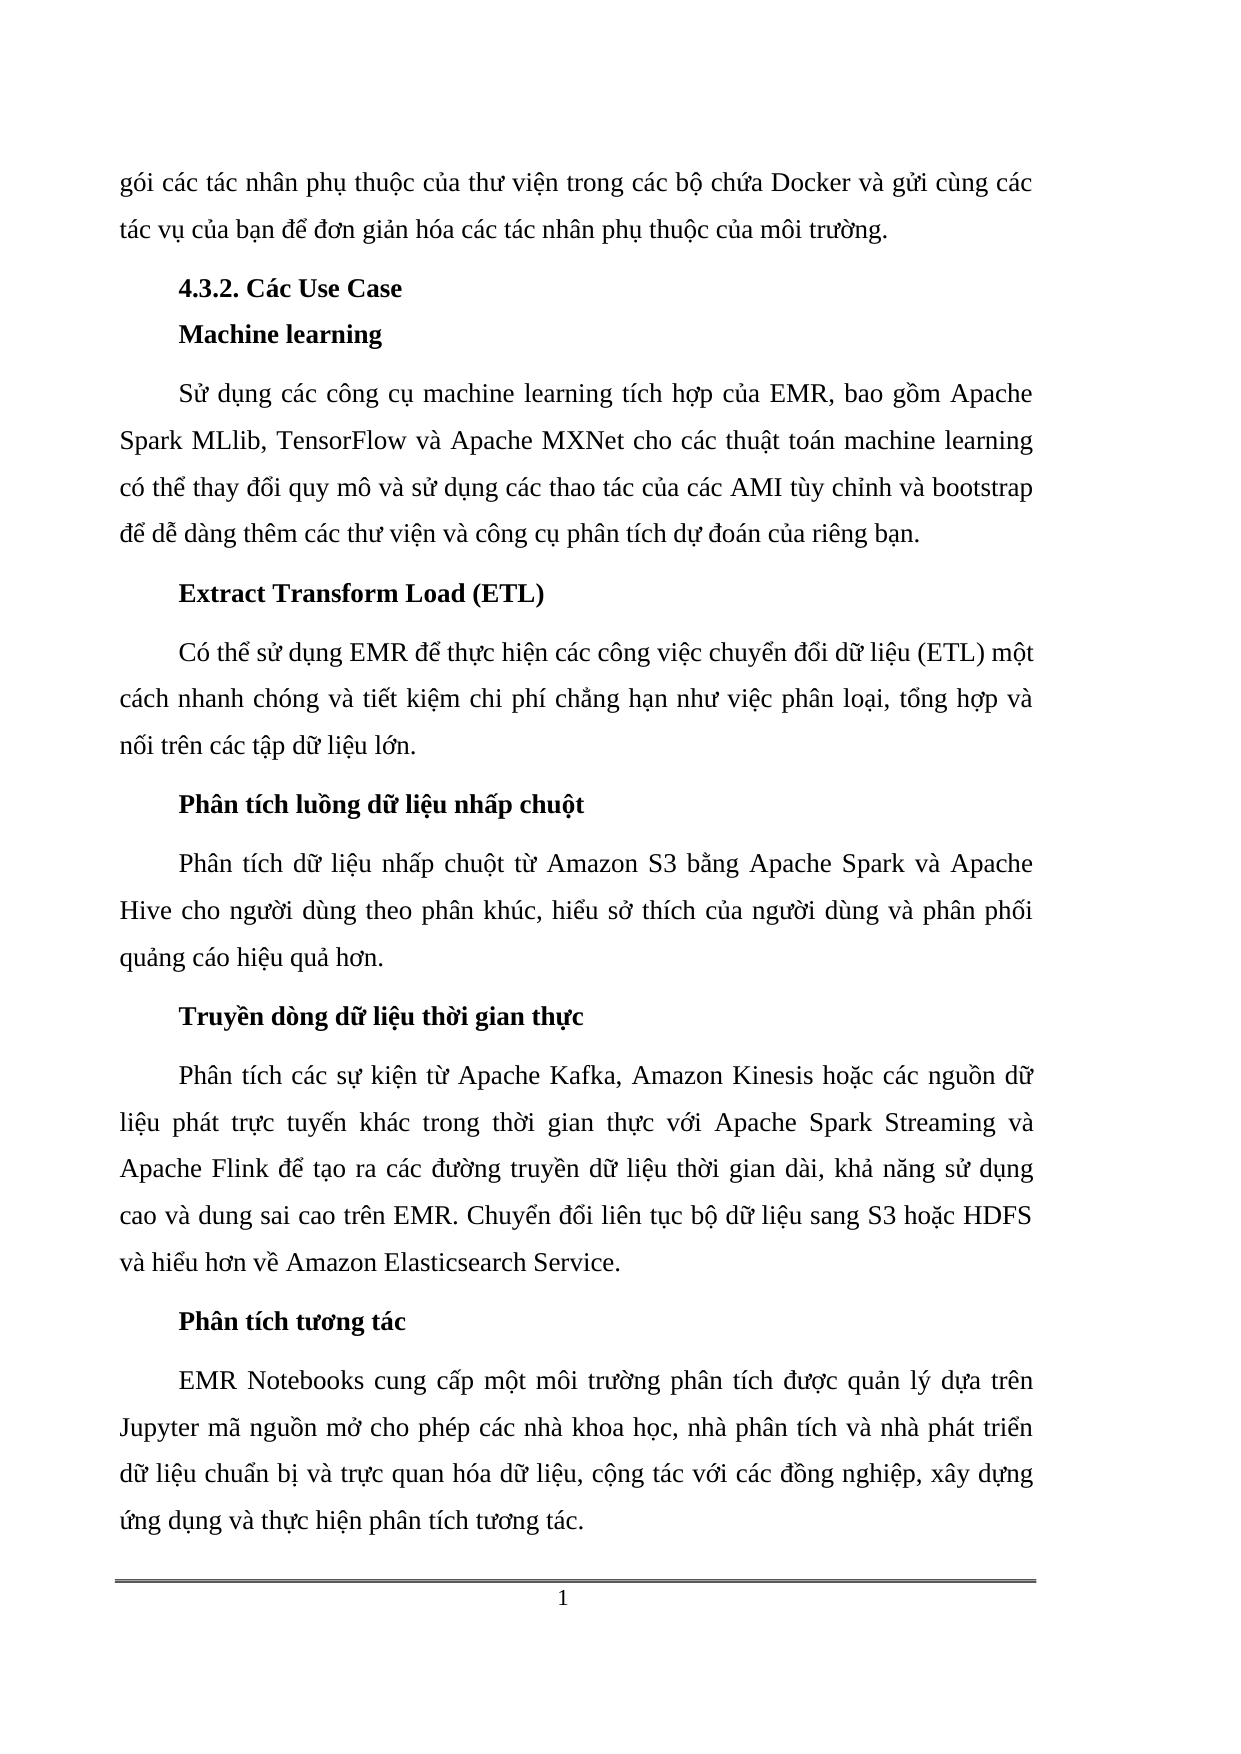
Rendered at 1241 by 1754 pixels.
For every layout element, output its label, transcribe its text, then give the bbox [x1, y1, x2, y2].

text Extract Transform Load (ETL) [119, 577, 1035, 608]
text Truyền dòng dữ liệu thời gian thực [119, 1000, 1035, 1031]
text Sử dụng các công cụ machine learning tích hợp của EMR, bao gồm Apache Spark MLlib, TensorFlow và Apache MXNet cho các thuật toán machine learning có thể thay đổi quy mô và sử dụng các thao tác của các AMI tùy chỉnh và bootstrap để dễ dàng thêm các thư viện và công cụ phân tích dự đoán của riêng bạn. [119, 378, 1035, 549]
text Machine learning [119, 318, 1035, 349]
text Phân tích tương tác [119, 1305, 1035, 1336]
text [119, 167, 1035, 244]
text Phân tích các sự kiện từ Apache Kafka, Amazon Kinesis hoặc các nguồn dữ liệu phát trực tuyến khác trong thời gian thực với Apache Spark Streaming và Apache Flink để tạo ra các đường truyền dữ liệu thời gian dài, khả năng sử dụng cao và dung sai cao trên EMR. Chuyển đổi liên tục bộ dữ liệu sang S3 hoặc HDFS và hiểu hơn về Amazon Elasticsearch Service. [119, 1059, 1035, 1277]
subtitle 4.3.2. Các Use Case [60, 272, 1035, 303]
text Phân tích luồng dữ liệu nhấp chuột [119, 788, 1035, 819]
text Có thể sử dụng EMR để thực hiện các công việc chuyển đổi dữ liệu (ETL) một cách nhanh chóng và tiết kiệm chi phí chẳng hạn như việc phân loại, tổng hợp và nối trên các tập dữ liệu lớn. [119, 636, 1035, 760]
text EMR Notebooks cung cấp một môi trường phân tích được quản lý dựa trên Jupyter mã nguồn mở cho phép các nhà khoa học, nhà phân tích và nhà phát triển dữ liệu chuẩn bị và trực quan hóa dữ liệu, cộng tác với các đồng nghiệp, xây dựng ứng dụng và thực hiện phân tích tương tác. [119, 1364, 1035, 1535]
text Phân tích dữ liệu nhấp chuột từ Amazon S3 bằng Apache Spark và Apache Hive cho người dùng theo phân khúc, hiểu sở thích của người dùng và phân phối quảng cáo hiệu quả hơn. [119, 848, 1035, 972]
